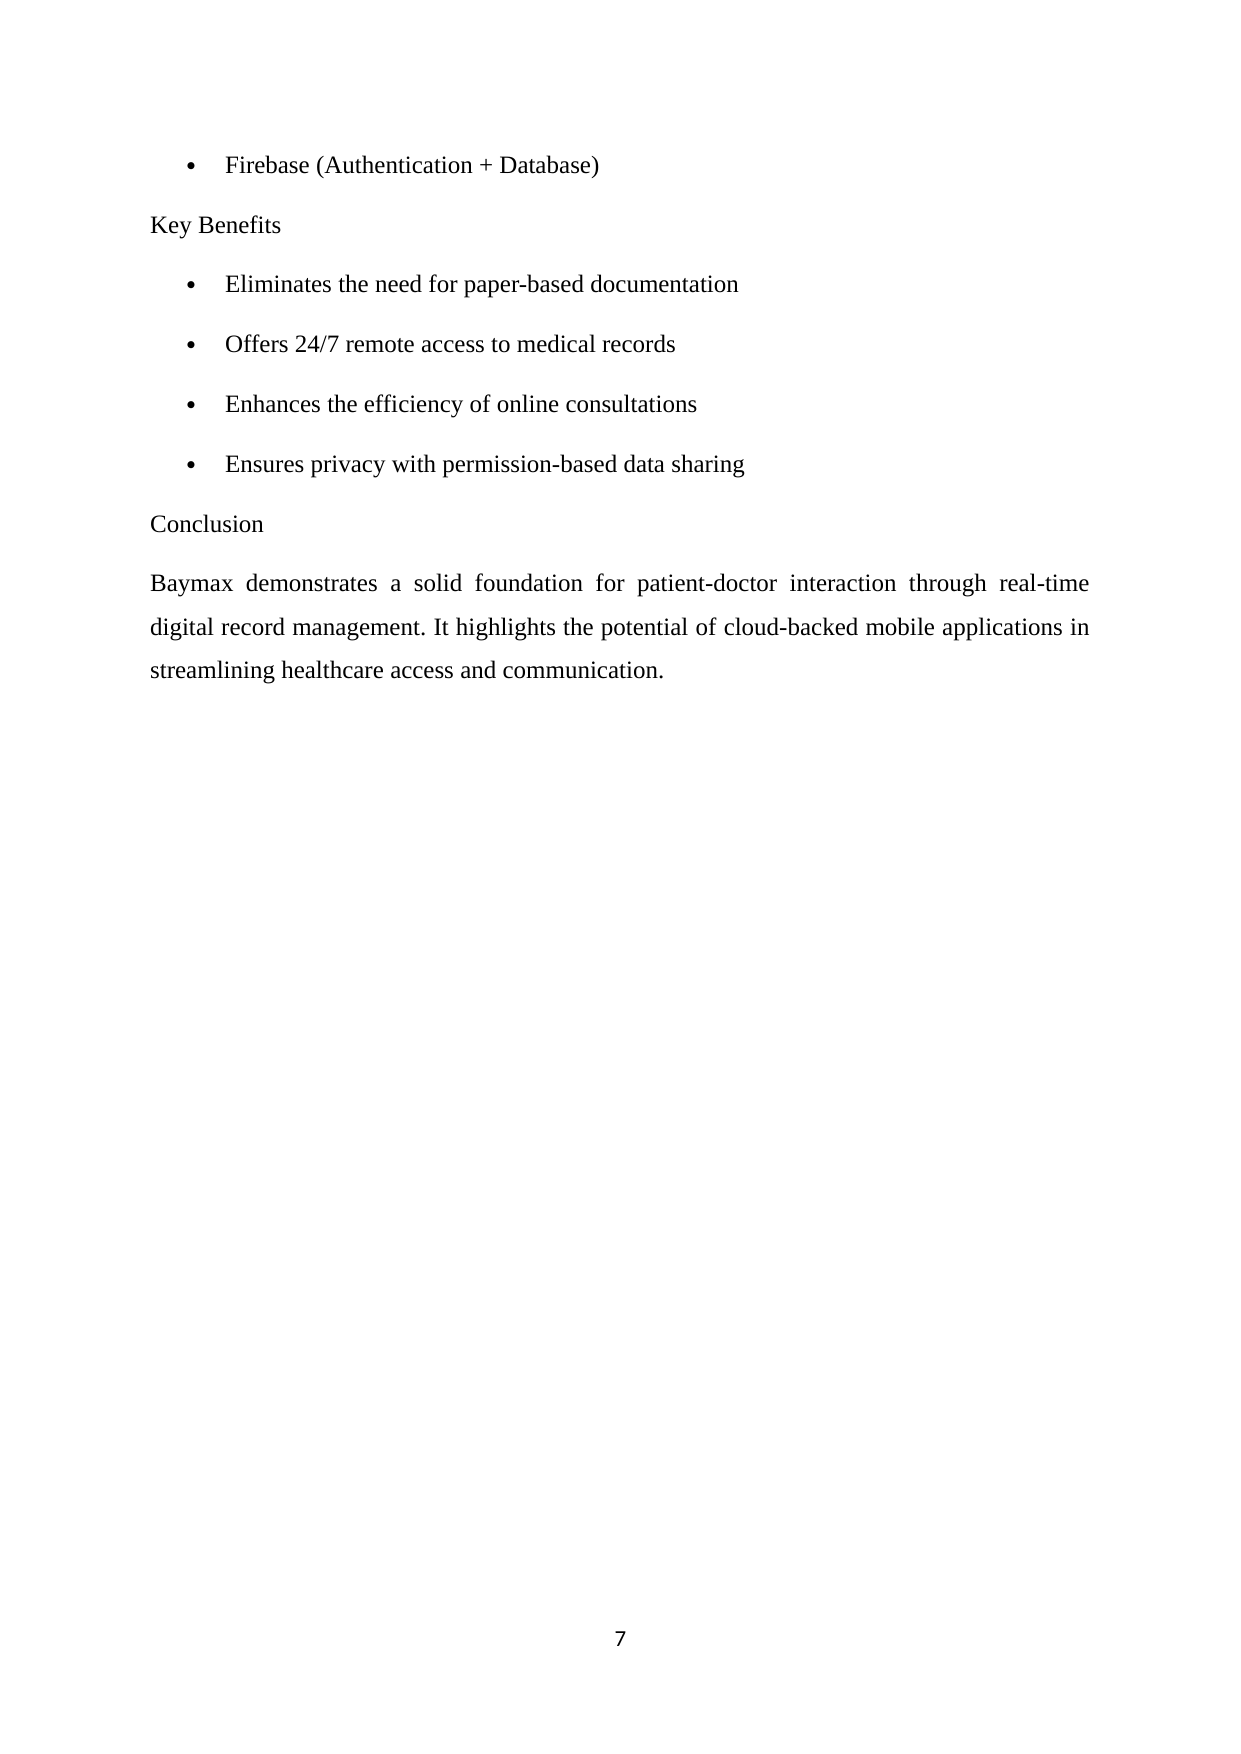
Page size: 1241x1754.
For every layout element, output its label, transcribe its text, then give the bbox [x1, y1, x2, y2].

text Baymax demonstrates a solid foundation for patient-doctor interaction through real-time digital record management. It highlights the potential of cloud-backed mobile applications in streamlining healthcare access and communication. [150, 568, 1090, 683]
list Eliminates the need for paper-based documentation [187, 269, 1090, 298]
text Key Benefits [150, 210, 1090, 238]
list Ensures privacy with permission-based data sharing [187, 449, 1090, 478]
list Offers 24/7 remote access to medical records [187, 329, 1090, 358]
text Conclusion [150, 509, 1090, 537]
list Enhances the efficiency of online consultations [187, 389, 1090, 418]
list Firebase (Authentication + Database) [187, 150, 1090, 179]
